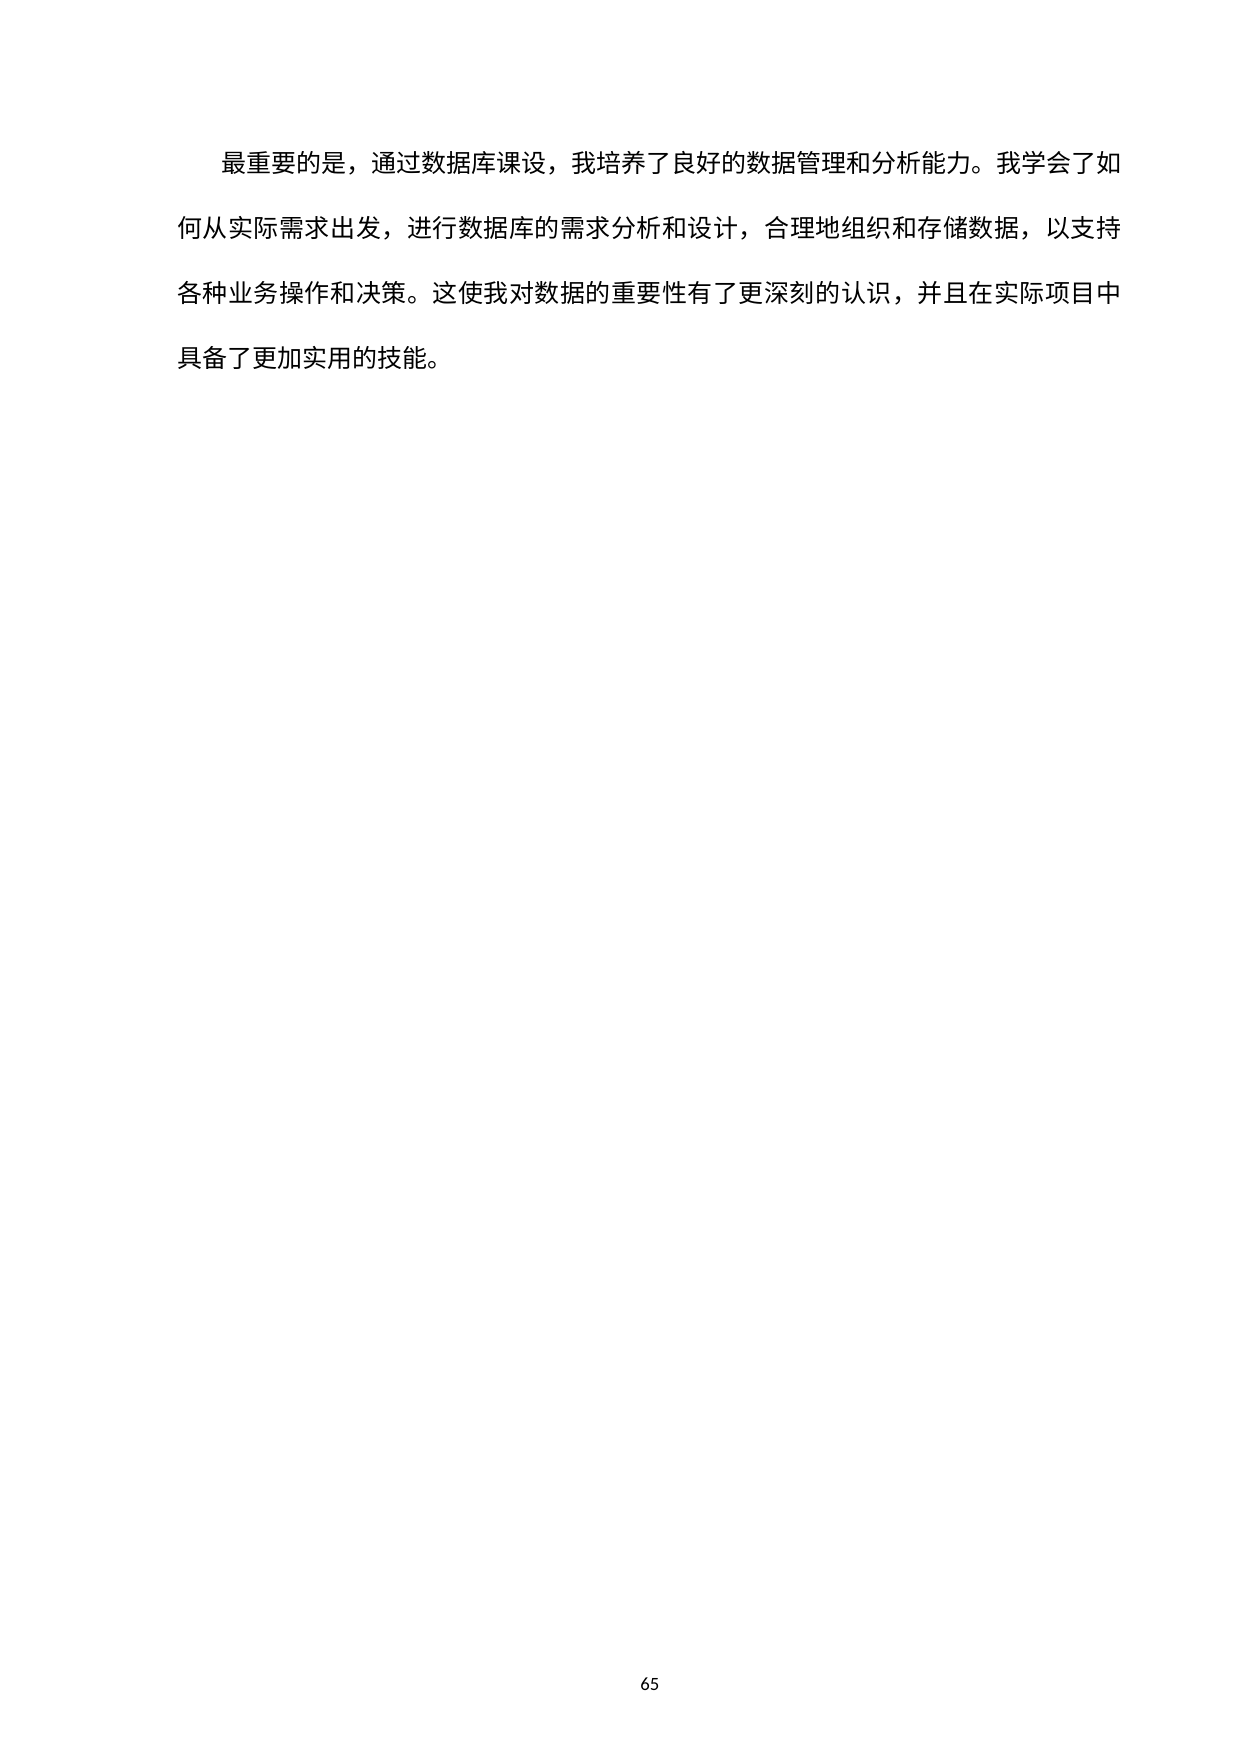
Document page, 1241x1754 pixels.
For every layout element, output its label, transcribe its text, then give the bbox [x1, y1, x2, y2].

text 最重要的是，通过数据库课设，我培养了良好的数据管理和分析能力。我学会了如何从实际需求出发，进行数据库的需求分析和设计，合理地组织和存储数据，以支持各种业务操作和决策。这使我对数据的重要性有了更深刻的认识，并且在实际项目中具备了更加实用的技能。 [177, 129, 1122, 389]
